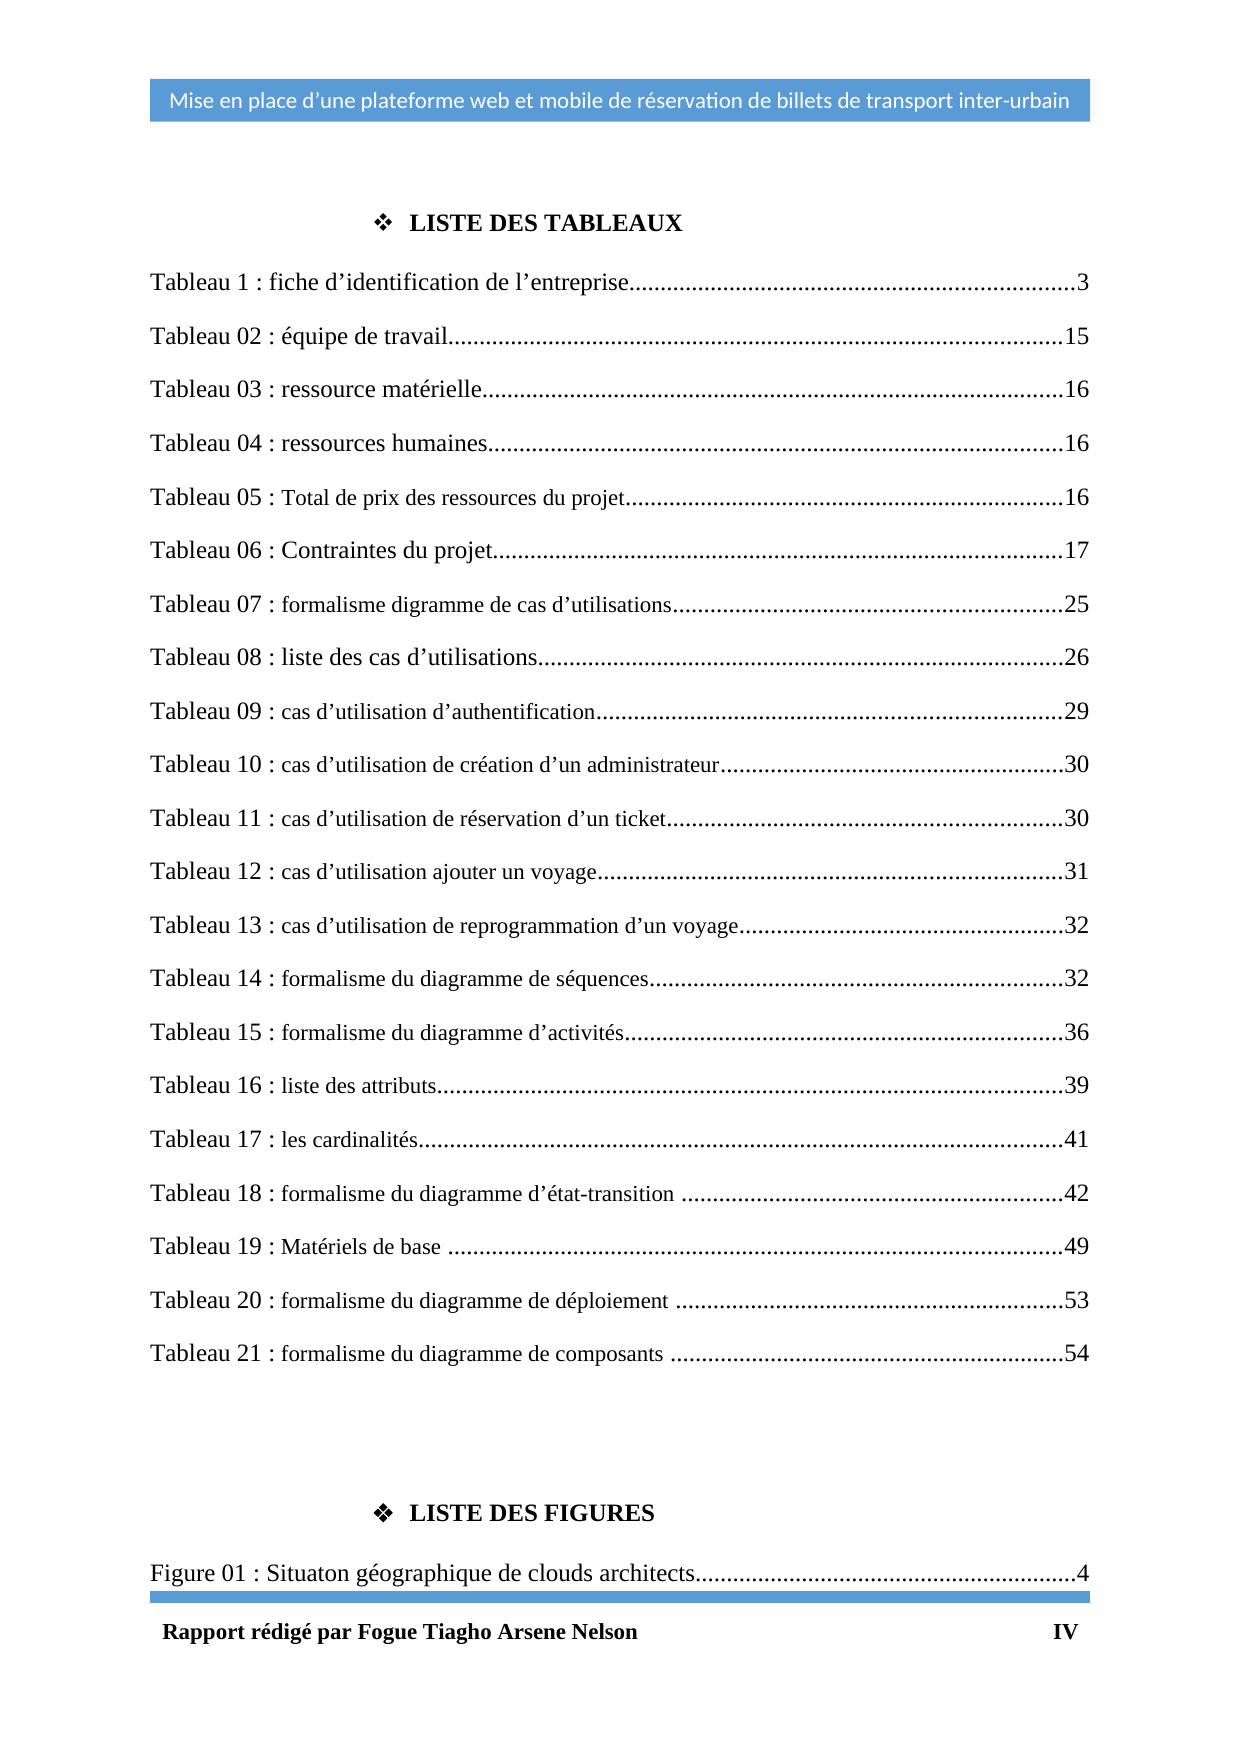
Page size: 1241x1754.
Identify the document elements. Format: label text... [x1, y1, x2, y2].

list LISTE DES TABLEAUX [372, 208, 1090, 236]
text Tableau 21 : formalisme du diagramme de composants 54 [150, 1338, 1090, 1367]
text Tableau 15 : formalisme du diagramme d’activités 36 [150, 1017, 1090, 1046]
text Tableau 08 : liste des cas d’utilisations 26 [150, 642, 1090, 671]
text Tableau 16 : liste des attributs 39 [150, 1071, 1090, 1099]
text Tableau 05 : Total de prix des ressources du projet 16 [150, 482, 1090, 510]
text Tableau 20 : formalisme du diagramme de déploiement 53 [150, 1285, 1090, 1313]
text Tableau 1 : fiche d’identification de l’entreprise 3 [150, 267, 1090, 296]
text Tableau 02 : équipe de travail 15 [150, 321, 1090, 350]
text Figure 01 : Situaton géographique de clouds architects 4 [150, 1558, 1090, 1587]
text Tableau 18 : formalisme du diagramme d’état-transition 42 [150, 1178, 1090, 1206]
text Tableau 11 : cas d’utilisation de réservation d’un ticket 30 [150, 803, 1090, 832]
list LISTE DES FIGURES [372, 1498, 1090, 1527]
text Tableau 09 : cas d’utilisation d’authentification 29 [150, 696, 1090, 724]
text Tableau 12 : cas d’utilisation ajouter un voyage 31 [150, 856, 1090, 885]
text Tableau 07 : formalisme digramme de cas d’utilisations 25 [150, 589, 1090, 617]
text Tableau 14 : formalisme du diagramme de séquences 32 [150, 963, 1090, 992]
text Tableau 19 : Matériels de base 49 [150, 1231, 1090, 1260]
text Tableau 06 : Contraintes du projet 17 [150, 535, 1090, 564]
text Tableau 17 : les cardinalités 41 [150, 1124, 1090, 1153]
text Tableau 13 : cas d’utilisation de reprogrammation d’un voyage 32 [150, 910, 1090, 939]
text Tableau 10 : cas d’utilisation de création d’un administrateur 30 [150, 749, 1090, 778]
text Tableau 04 : ressources humaines 16 [150, 428, 1090, 457]
text Tableau 03 : ressource matérielle 16 [150, 374, 1090, 403]
